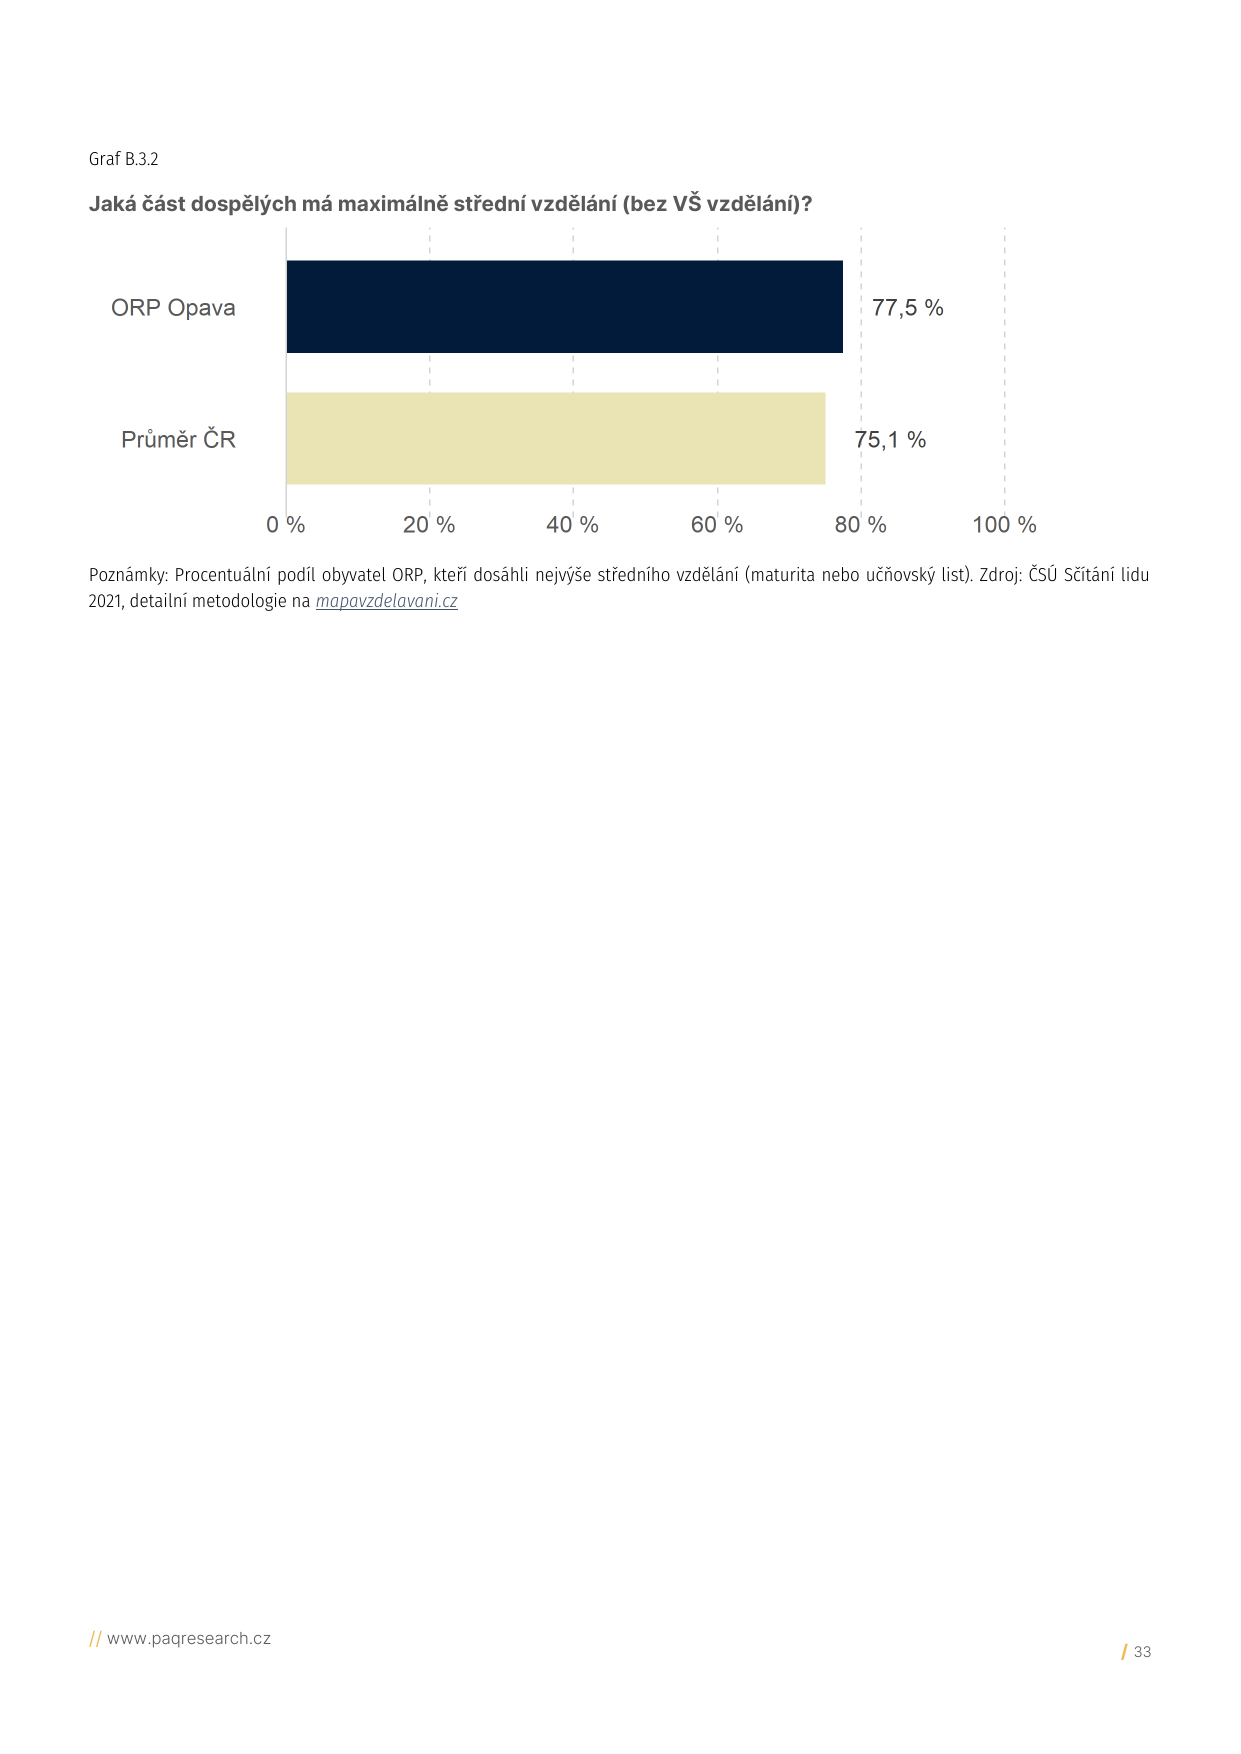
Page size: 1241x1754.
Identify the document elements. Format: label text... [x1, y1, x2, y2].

text Jaká část dospělých má maximálně střední vzdělání (bez VŠ vzdělání)? [89, 186, 1152, 216]
text Poznámky: Procentuální podíl obyvatel ORP, kteří dosáhli nejvýše středního vzdělání (maturita nebo učňovský list). Zdroj: ČSÚ Sčítání lidu 2021, detailní metodologie na mapavzdelavani.cz [89, 564, 1152, 613]
picture [88, 216, 1139, 548]
text Graf B.3.2 [89, 148, 1152, 170]
